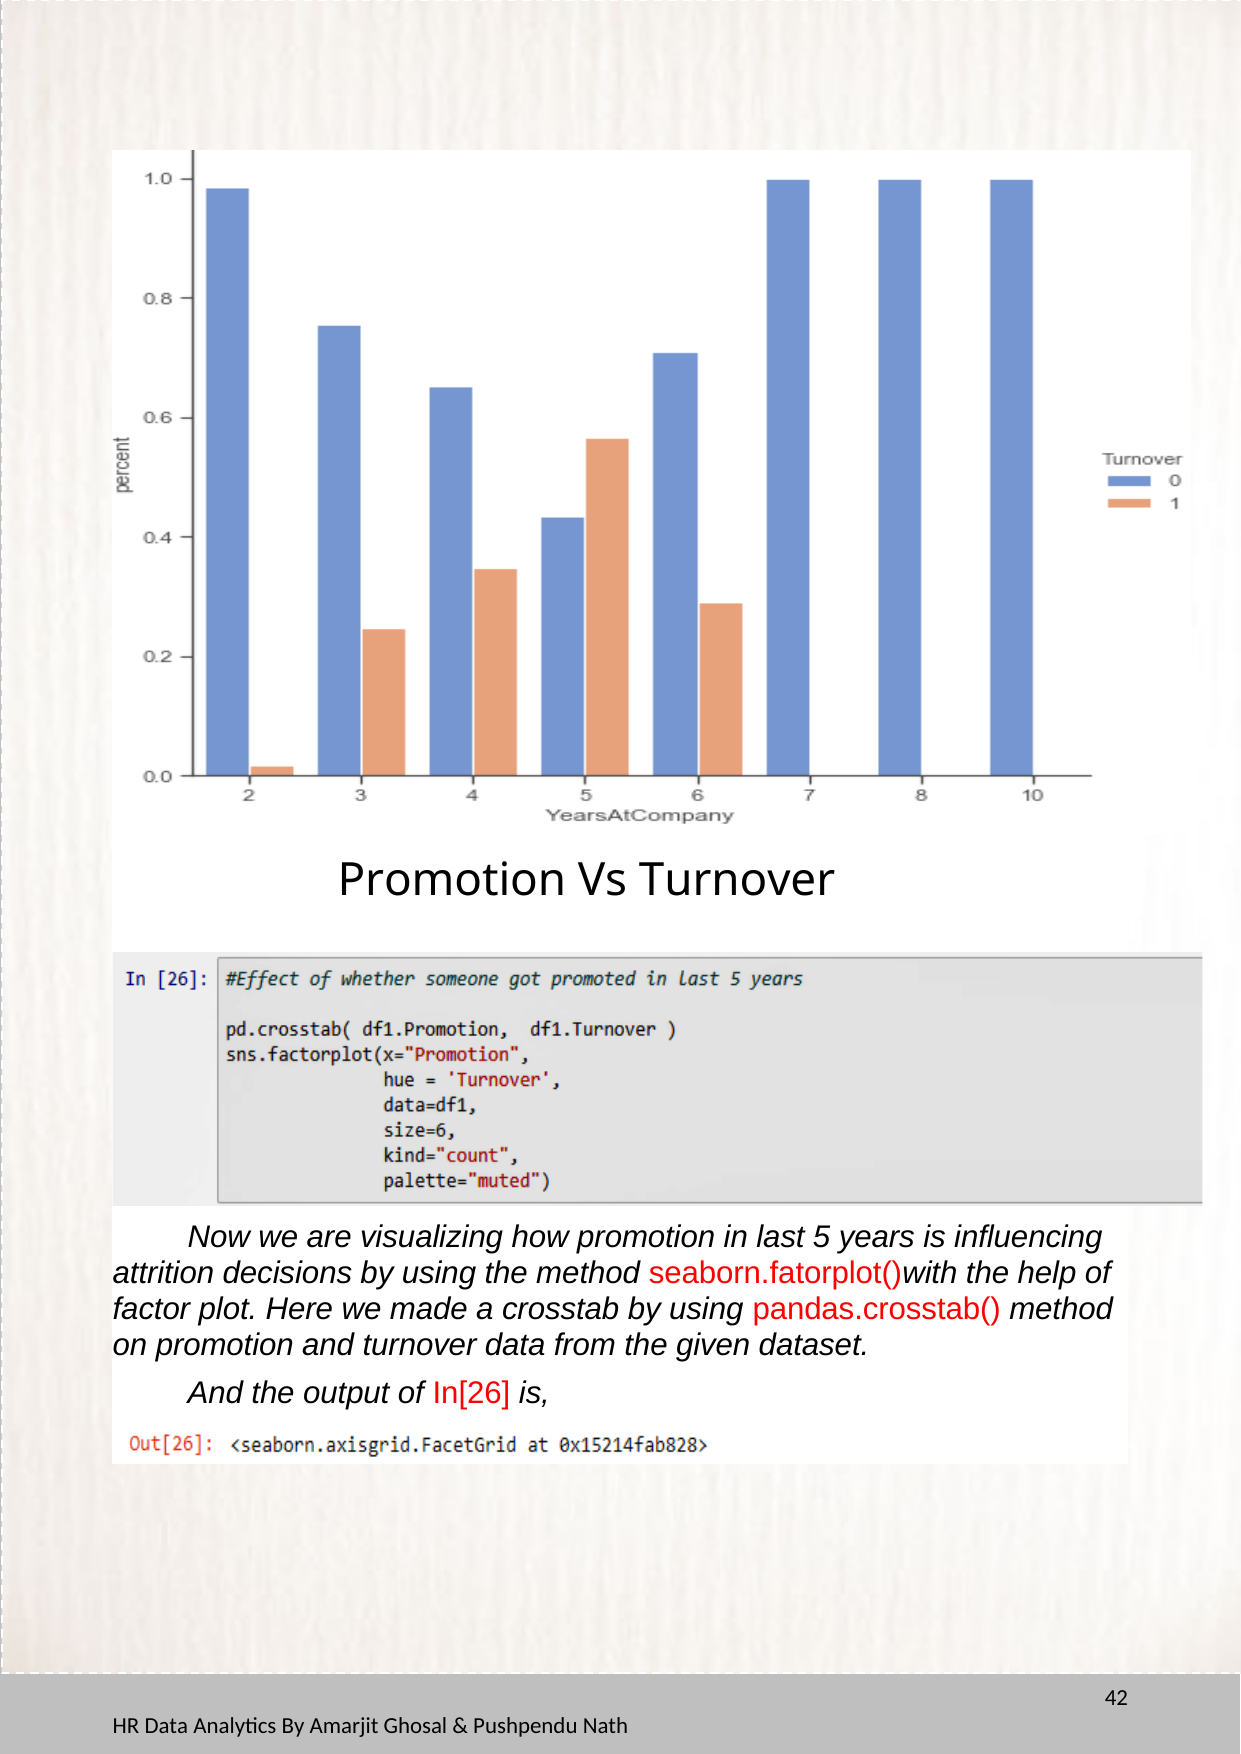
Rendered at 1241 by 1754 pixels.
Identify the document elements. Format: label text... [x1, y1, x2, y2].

text And the output of In[26] is, [112, 1374, 1128, 1411]
text 3) Semi Structured Data [112, 150, 1191, 834]
picture [1, 0, 1241, 1674]
text Now we are visualizing how promotion in last 5 years is influencing attrition decisions by using the method seaborn.fatorplot()with the help of factor plot. Here we made a crosstab by using pandas.crosstab() method on promotion and turnover data from the given dataset. [112, 1218, 1128, 1362]
text Promotion Vs Turnover [112, 846, 1128, 909]
